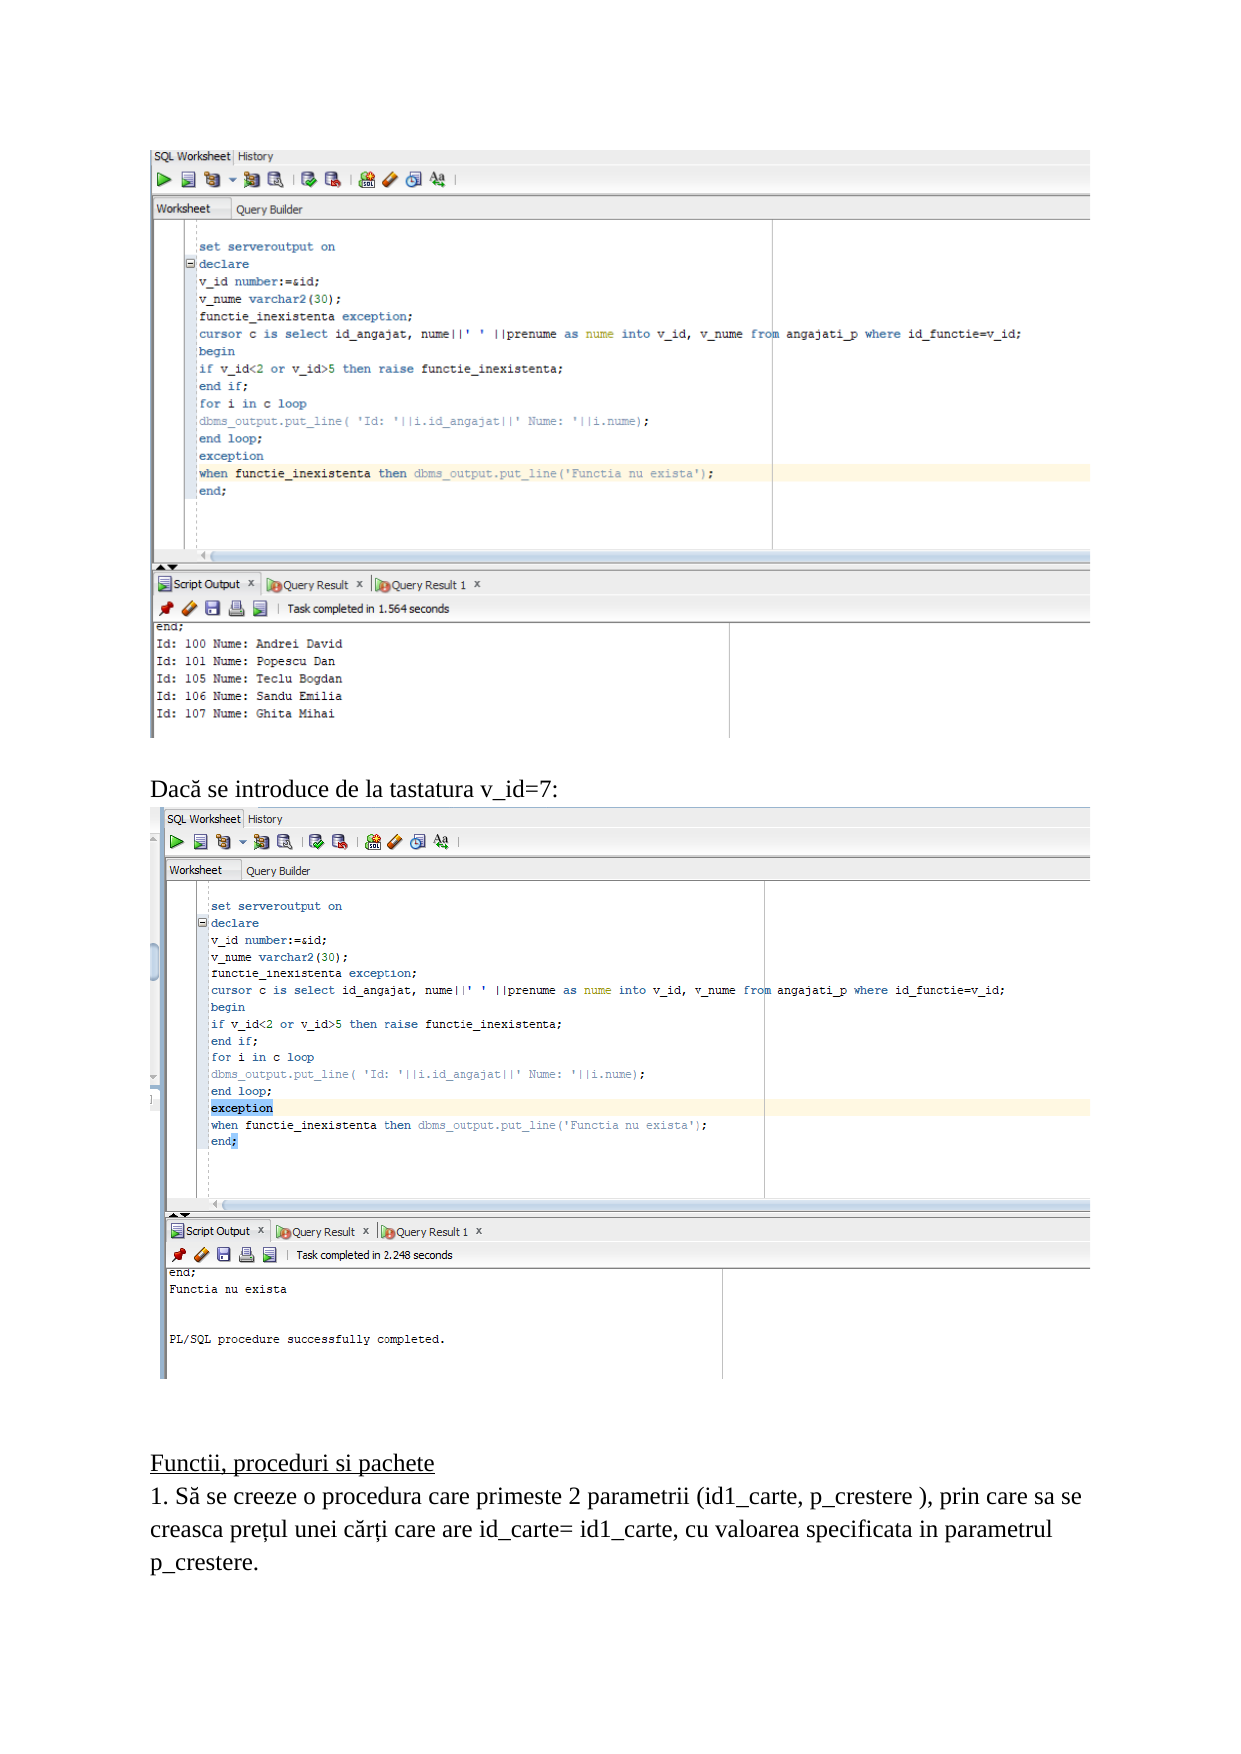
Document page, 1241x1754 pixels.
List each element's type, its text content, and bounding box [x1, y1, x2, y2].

text Dacă se introduce de la tastatura v_id=7: [150, 774, 1090, 803]
text 1. Să se creeze o procedura care primeste 2 parametrii (id1_carte, p_crestere ), prin care sa se creasca prețul unei cărți care are id_carte= id1_carte, cu valoarea specificata in parametrul p_crestere. [150, 1481, 1090, 1576]
picture [150, 150, 1091, 738]
picture [150, 807, 1091, 1379]
text Functii, proceduri si pachete [150, 1448, 1090, 1477]
